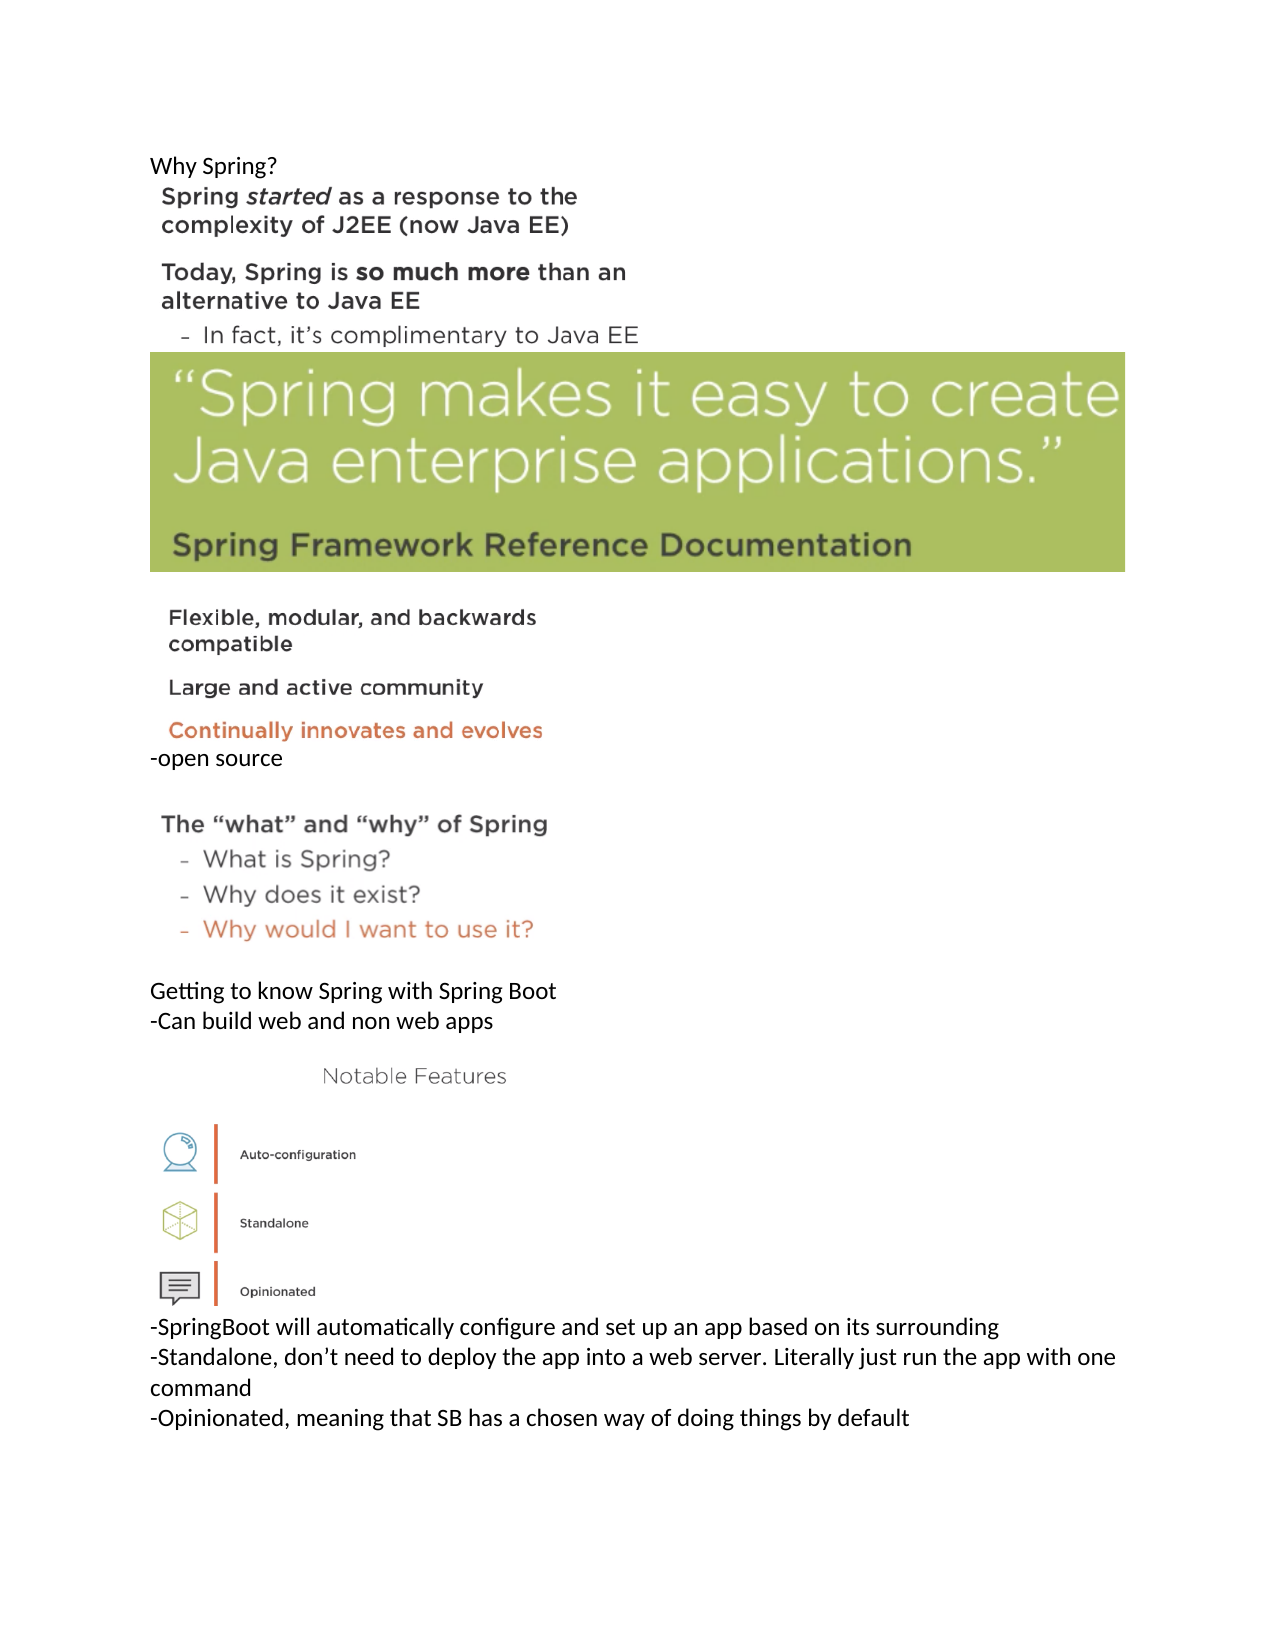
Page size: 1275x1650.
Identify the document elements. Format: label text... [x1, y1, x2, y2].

text -SpringBoot will automatically configure and set up an app based on its surrounding [150, 1311, 1125, 1341]
text -Opinionated, meaning that SB has a chosen way of doing things by default [150, 1402, 1125, 1433]
picture [150, 1064, 511, 1306]
text -open source [150, 742, 1125, 773]
text -Standalone, don’t need to deploy the app into a web server. Literally just run the app with one command [150, 1341, 1125, 1402]
text Why Spring? [150, 150, 1125, 181]
picture [150, 601, 553, 742]
picture [150, 803, 553, 945]
text Getting to know Spring with Spring Boot [150, 975, 1125, 1005]
picture [150, 180, 1125, 572]
text -Can build web and non web apps [150, 1005, 1125, 1036]
